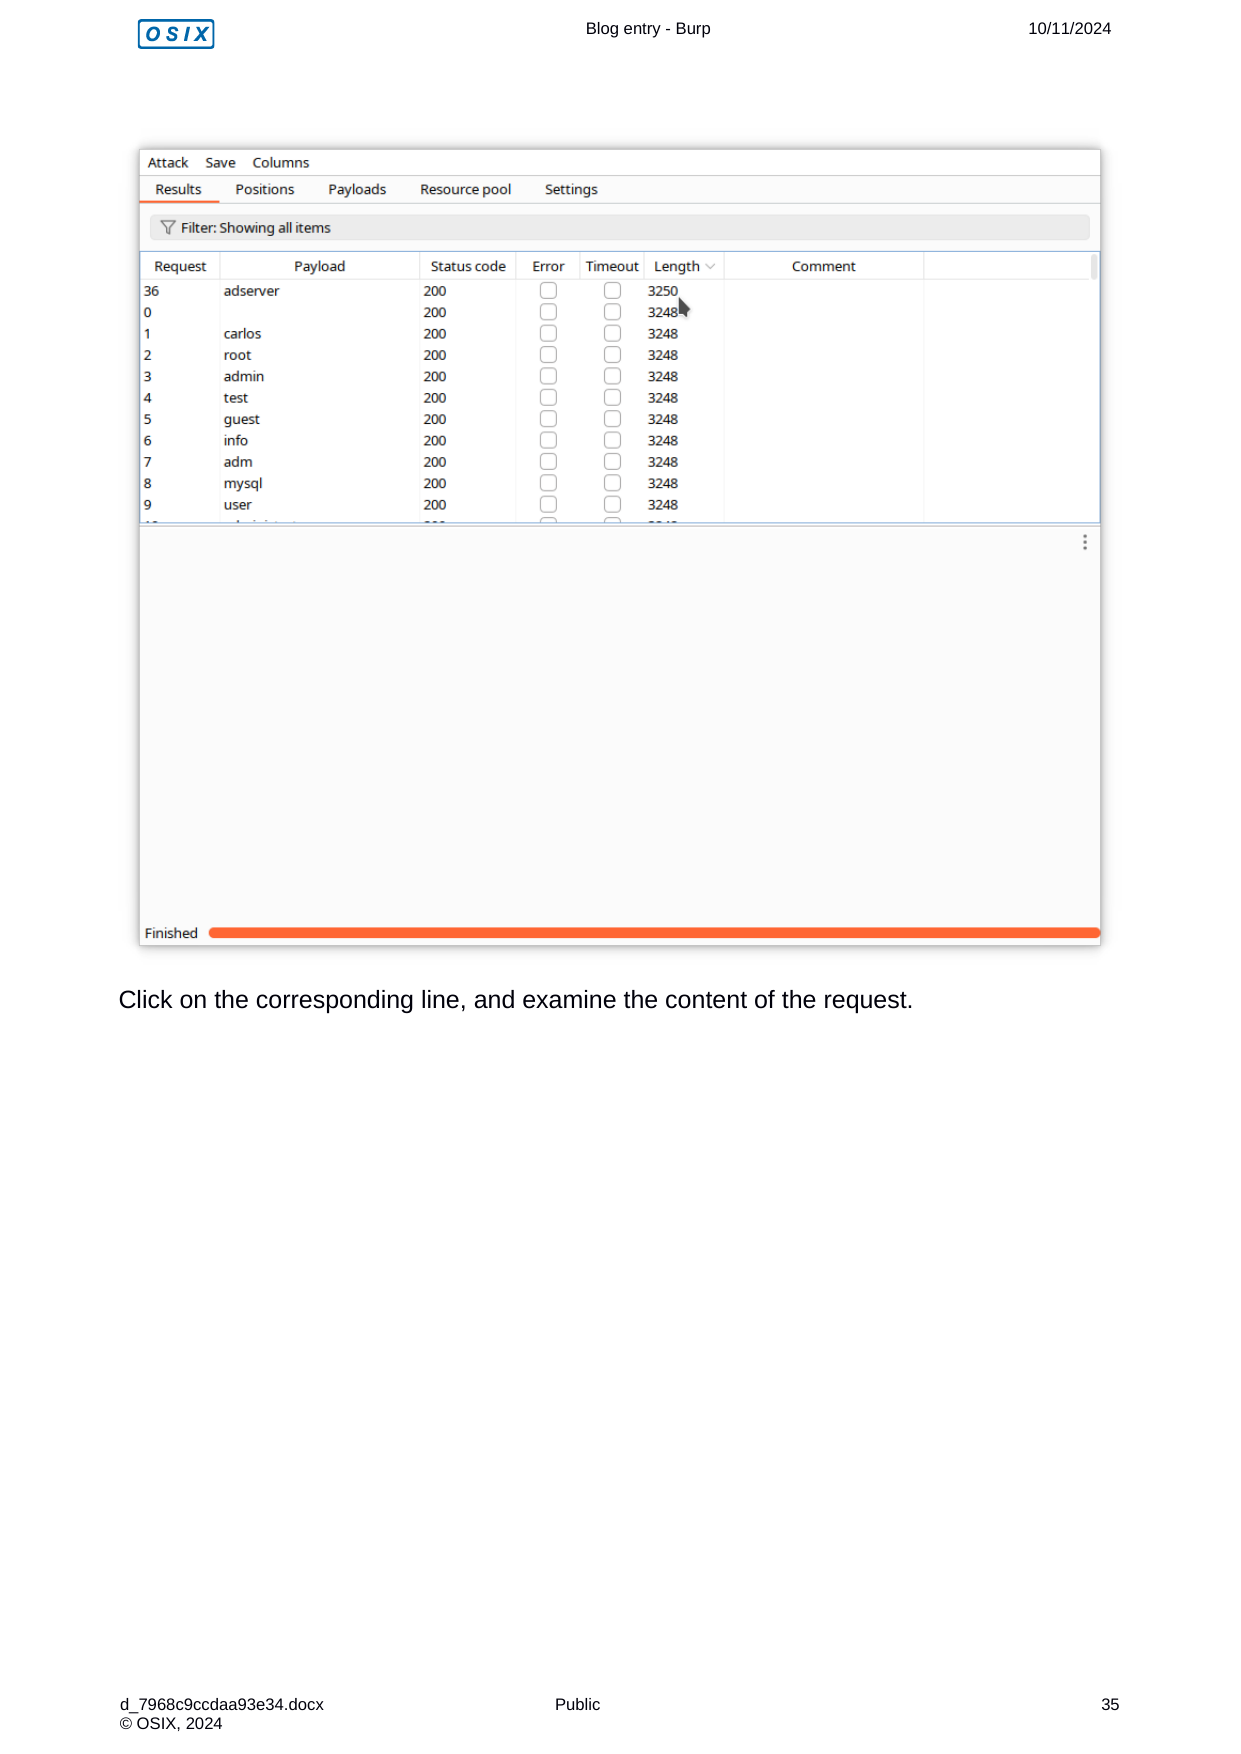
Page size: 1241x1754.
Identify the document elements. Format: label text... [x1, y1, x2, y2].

picture [137, 19, 215, 49]
text Click on the corresponding line, and examine the content of the request. [118, 985, 1122, 1014]
picture [118, 128, 1122, 967]
